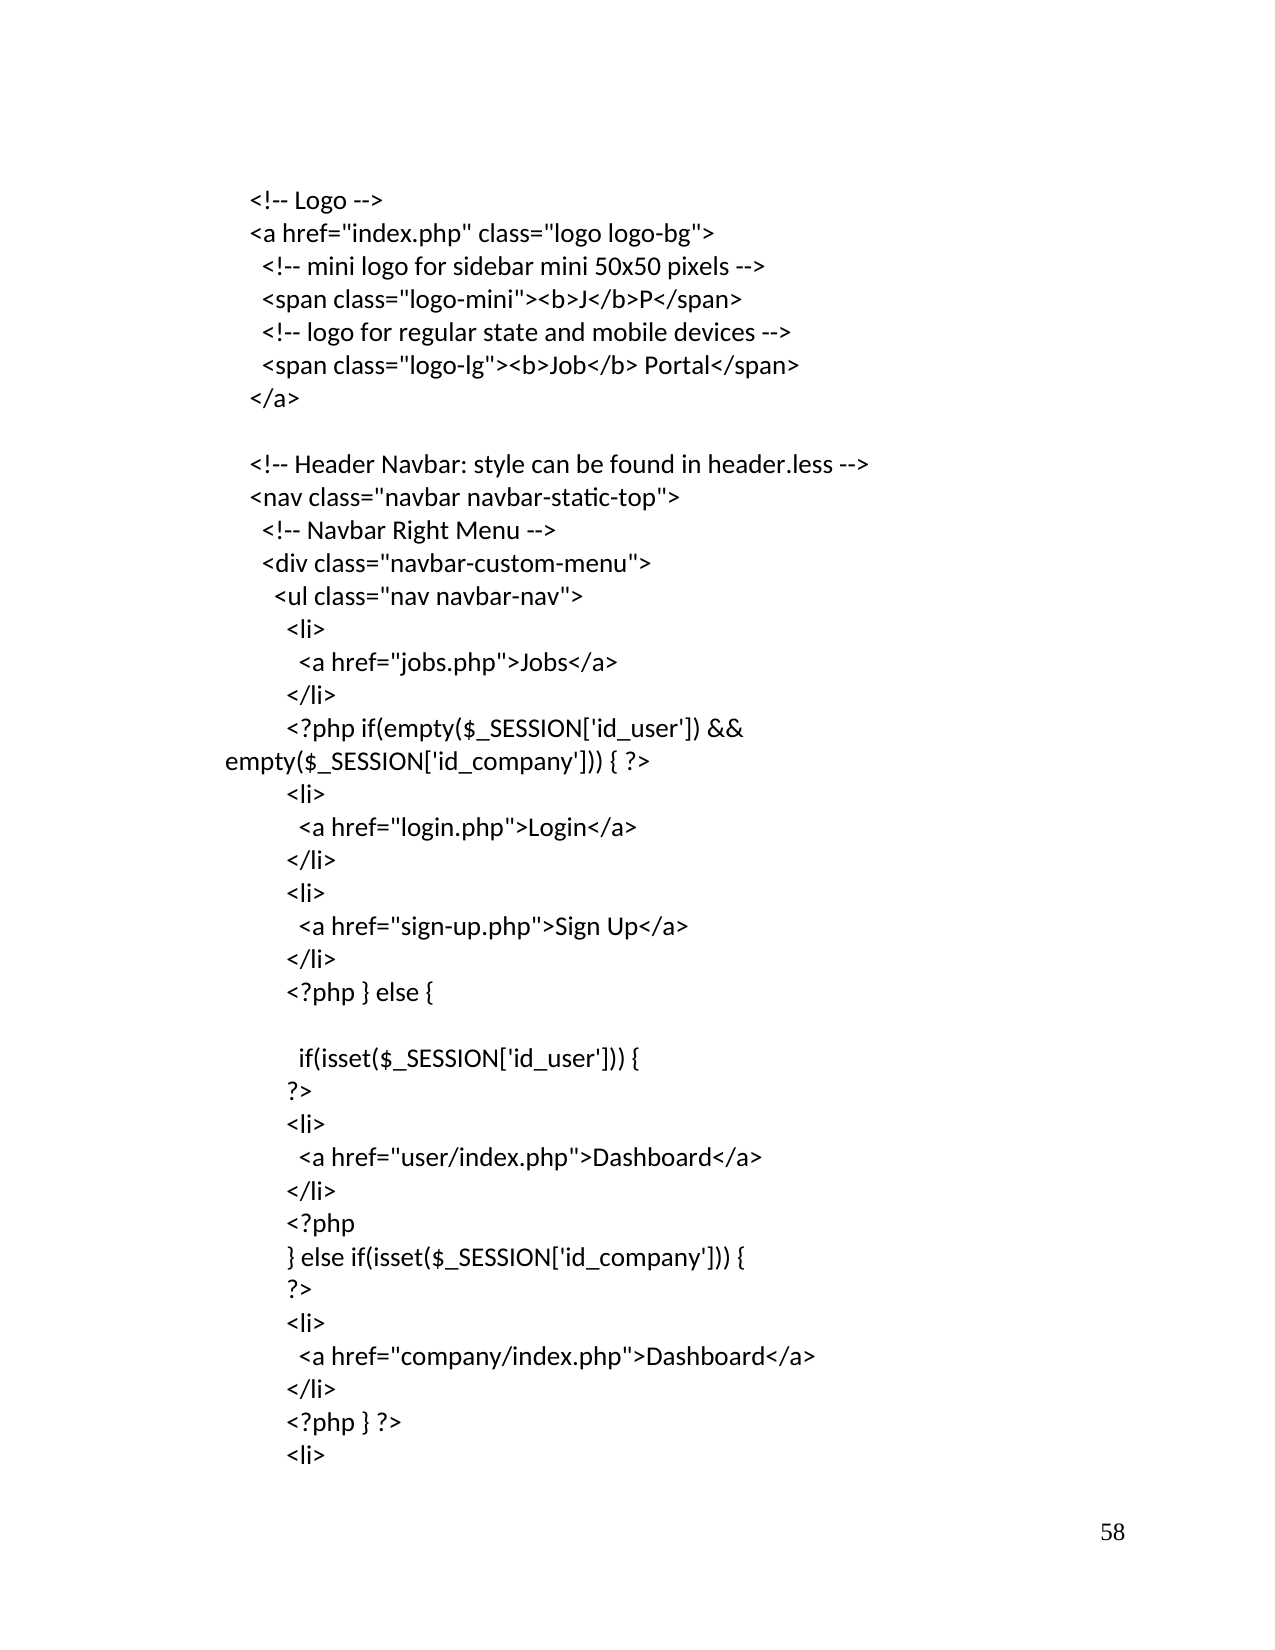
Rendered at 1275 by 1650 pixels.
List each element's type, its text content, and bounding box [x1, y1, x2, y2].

text <li> [225, 612, 1125, 645]
text <span class="logo-mini"><b>J</b>P</span> [225, 282, 1125, 315]
text <a href="sign-up.php">Sign Up</a> [225, 909, 1125, 942]
text </li> [225, 942, 1125, 976]
text <a href="company/index.php">Dashboard</a> [225, 1339, 1125, 1372]
text <!-- logo for regular state and mobile devices --> [225, 315, 1125, 348]
text <!-- Header Navbar: style can be found in header.less --> [225, 447, 1125, 480]
text <li> [225, 1108, 1125, 1141]
text <?php } else { [225, 976, 1125, 1008]
text </li> [225, 843, 1125, 876]
text <ul class="nav navbar-nav"> [225, 579, 1125, 612]
text <!-- Logo --> [225, 183, 1125, 216]
text </li> [225, 678, 1125, 711]
text </a> [225, 381, 1125, 414]
text <!-- mini logo for sidebar mini 50x50 pixels --> [225, 249, 1125, 282]
text <?php } ?> [225, 1405, 1125, 1438]
text ?> [225, 1273, 1125, 1306]
text <li> [225, 1438, 1125, 1471]
text <a href="index.php" class="logo logo-bg"> [225, 216, 1125, 249]
text <li> [225, 876, 1125, 909]
text <!-- Navbar Right Menu --> [225, 513, 1125, 546]
text <a href="jobs.php">Jobs</a> [225, 645, 1125, 678]
text <?php [225, 1207, 1125, 1240]
text <a href="user/index.php">Dashboard</a> [225, 1141, 1125, 1174]
text </li> [225, 1174, 1125, 1207]
text <nav class="navbar navbar-static-top"> [225, 480, 1125, 513]
text <li> [225, 777, 1125, 810]
text <a href="login.php">Login</a> [225, 810, 1125, 843]
text </li> [225, 1372, 1125, 1405]
text <span class="logo-lg"><b>Job</b> Portal</span> [225, 348, 1125, 381]
text <div class="navbar-custom-menu"> [225, 546, 1125, 579]
text ?> [225, 1074, 1125, 1108]
text <li> [225, 1306, 1125, 1339]
text <?php if(empty($_SESSION['id_user']) && empty($_SESSION['id_company'])) { ?> [225, 711, 1125, 777]
text if(isset($_SESSION['id_user'])) { [225, 1042, 1125, 1074]
text } else if(isset($_SESSION['id_company'])) { [225, 1240, 1125, 1273]
